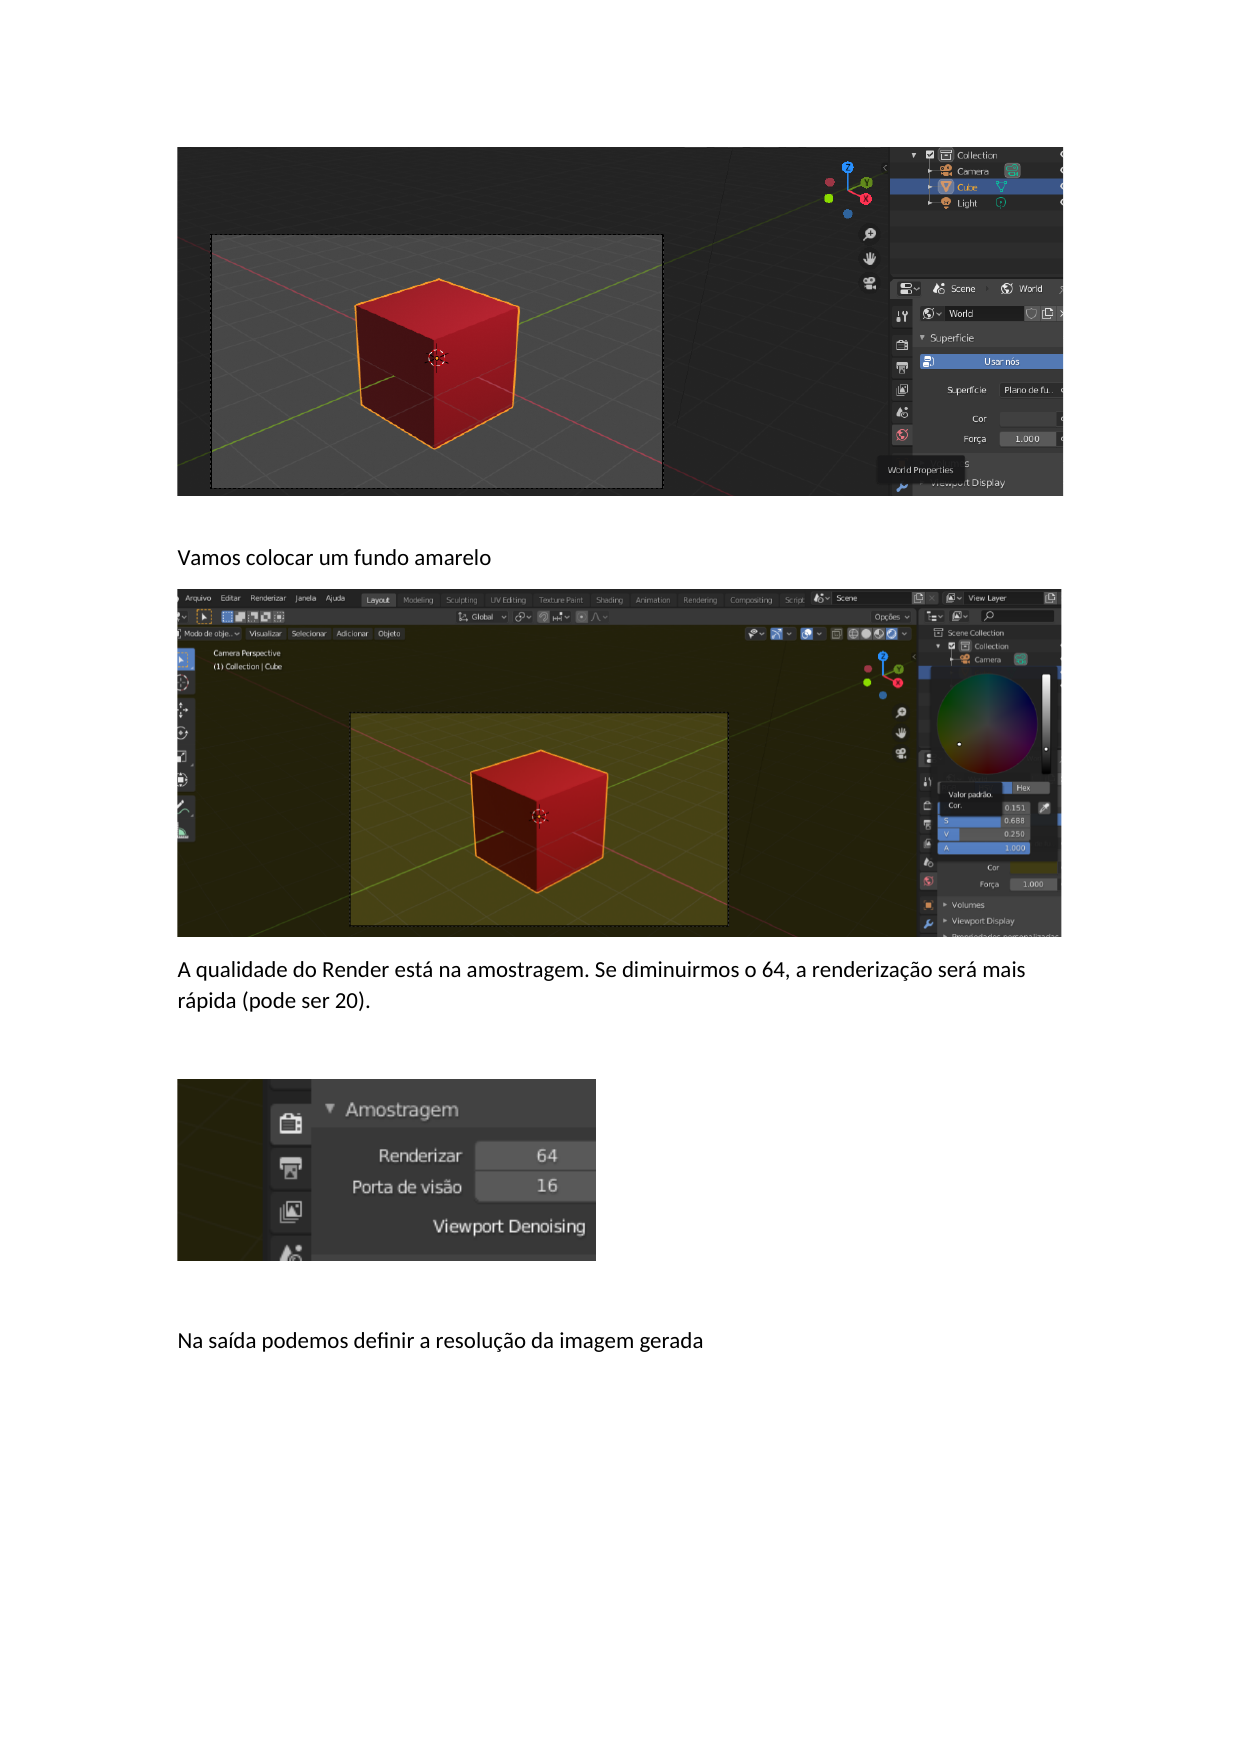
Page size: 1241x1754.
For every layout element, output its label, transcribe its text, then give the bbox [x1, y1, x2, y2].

text Na saída podemos definir a resolução da imagem gerada [177, 1326, 1063, 1354]
text A qualidade do Render está na amostragem. Se diminuirmos o 64, a renderização será mais rápida (pode ser 20). [177, 956, 1063, 1014]
picture [177, 1079, 596, 1261]
text Vamos colocar um fundo amarelo [177, 543, 1063, 571]
picture [177, 589, 1062, 937]
picture [177, 147, 1064, 496]
